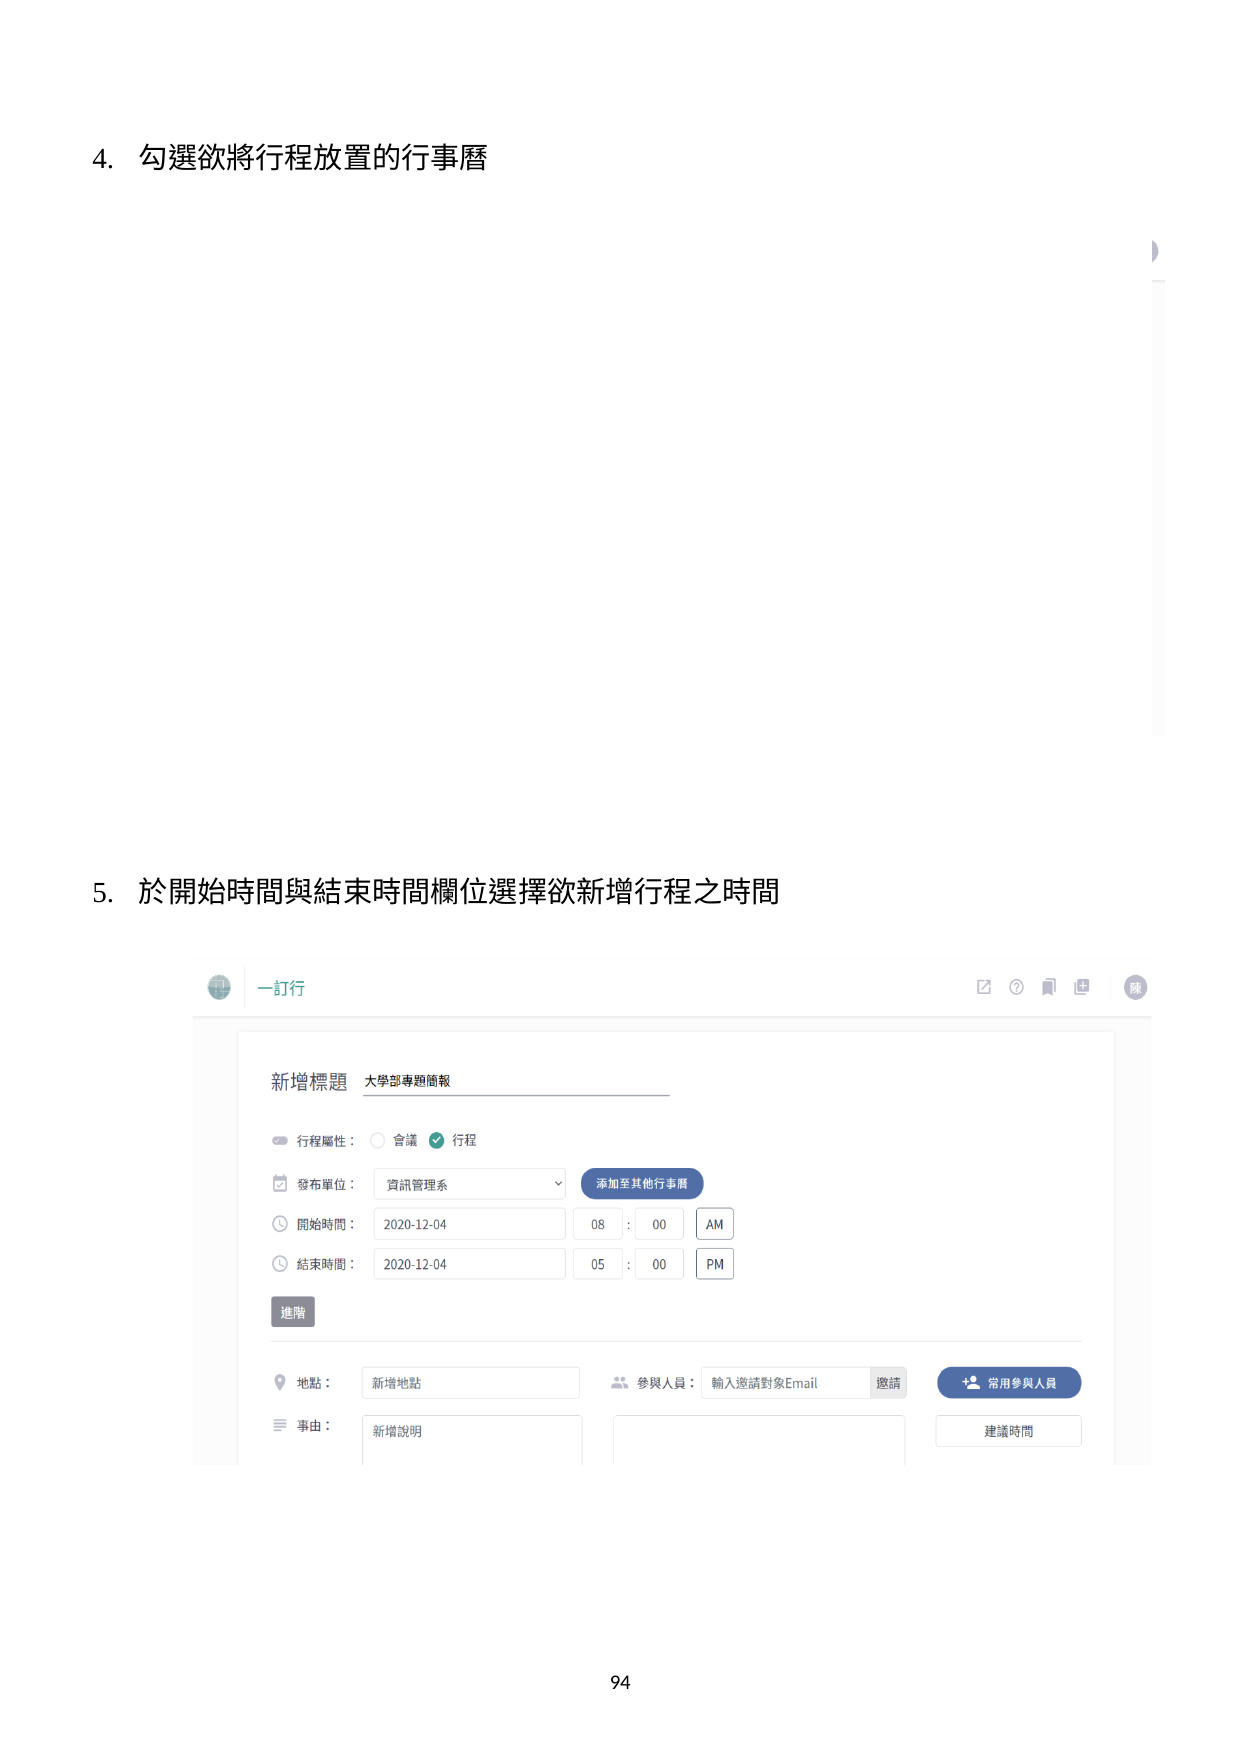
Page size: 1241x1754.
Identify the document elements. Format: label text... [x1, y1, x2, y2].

picture [192, 958, 1152, 1465]
picture [1152, 227, 1166, 736]
list 於開始時間與結束時間欄位選擇欲新增行程之時間 [89, 852, 1152, 927]
list 勾選欲將行程放置的行事曆 [89, 119, 1152, 194]
